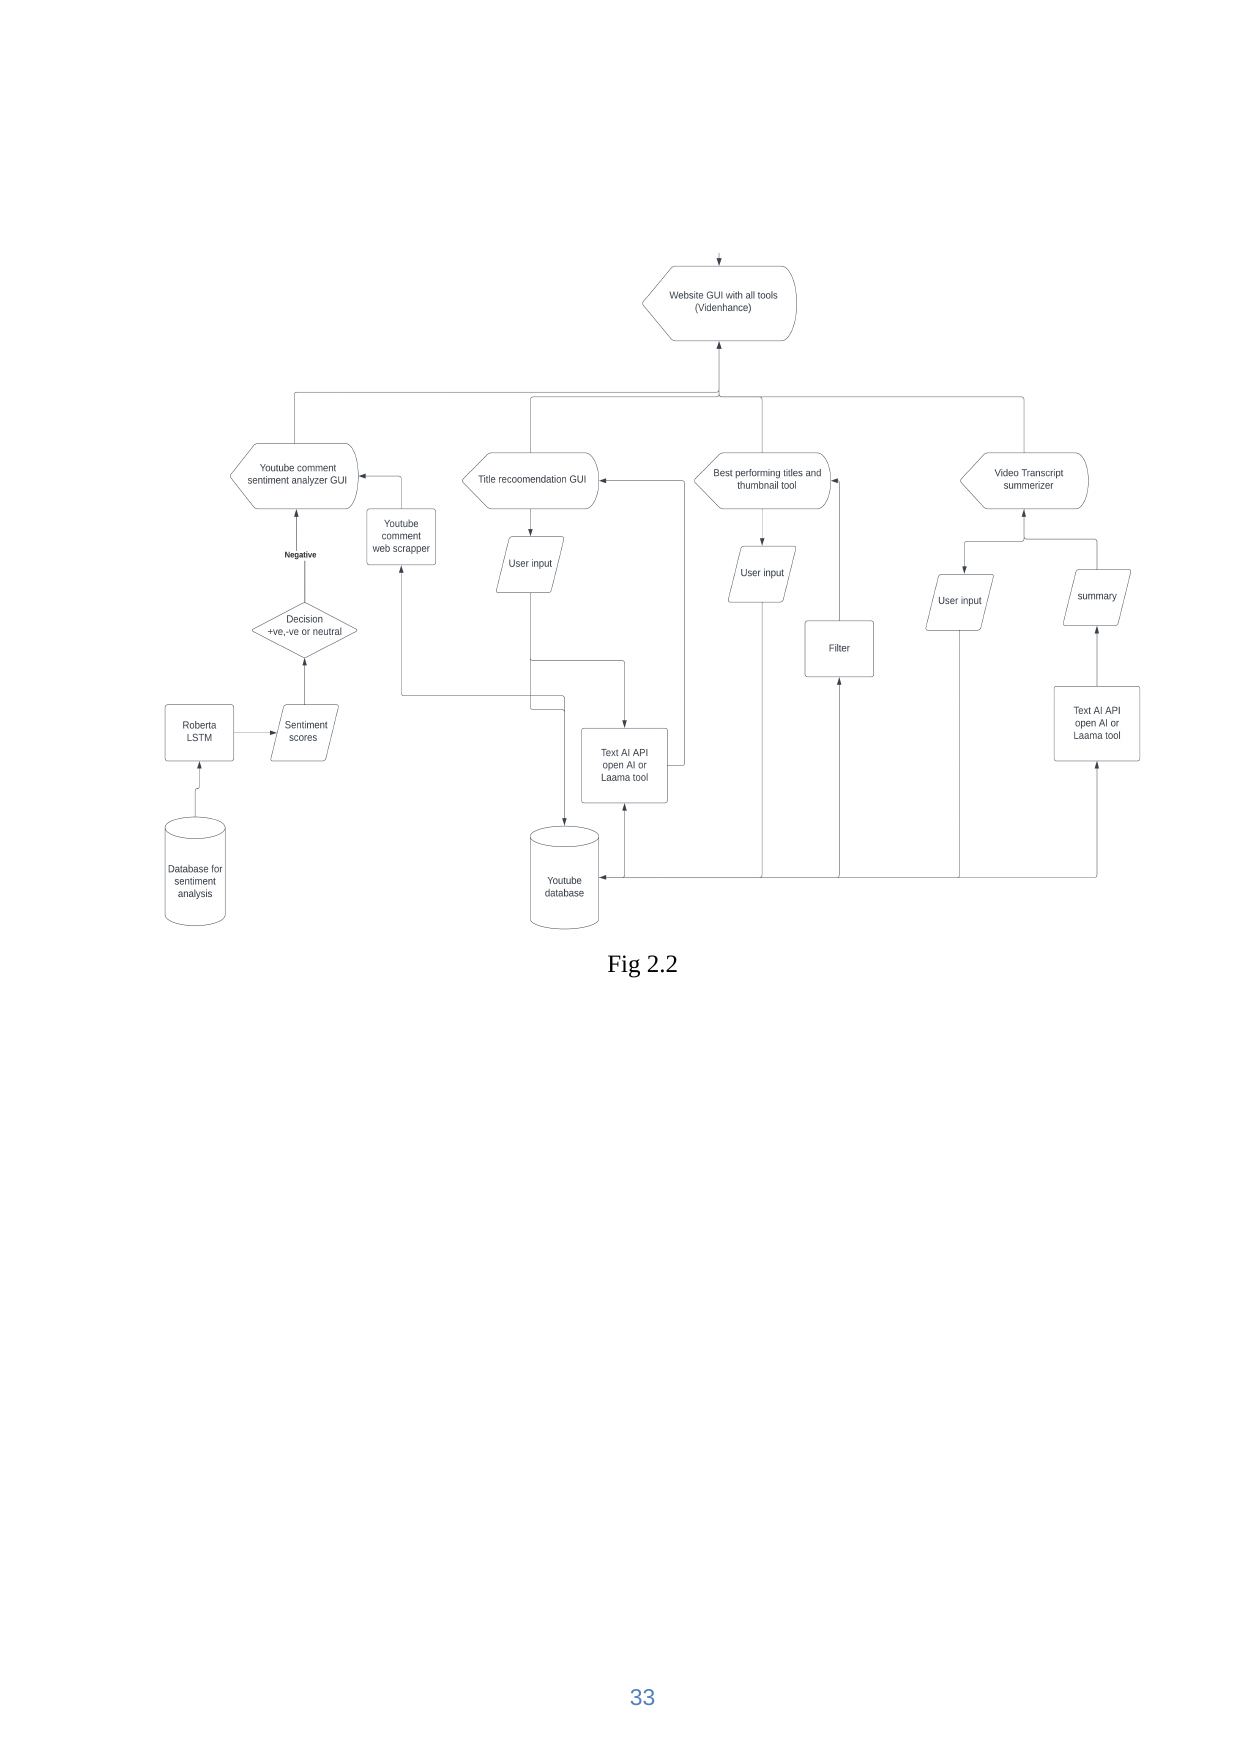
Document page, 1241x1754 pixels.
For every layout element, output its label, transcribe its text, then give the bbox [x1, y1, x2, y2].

picture [147, 253, 1159, 946]
text Fig 2.2 [148, 949, 1137, 978]
